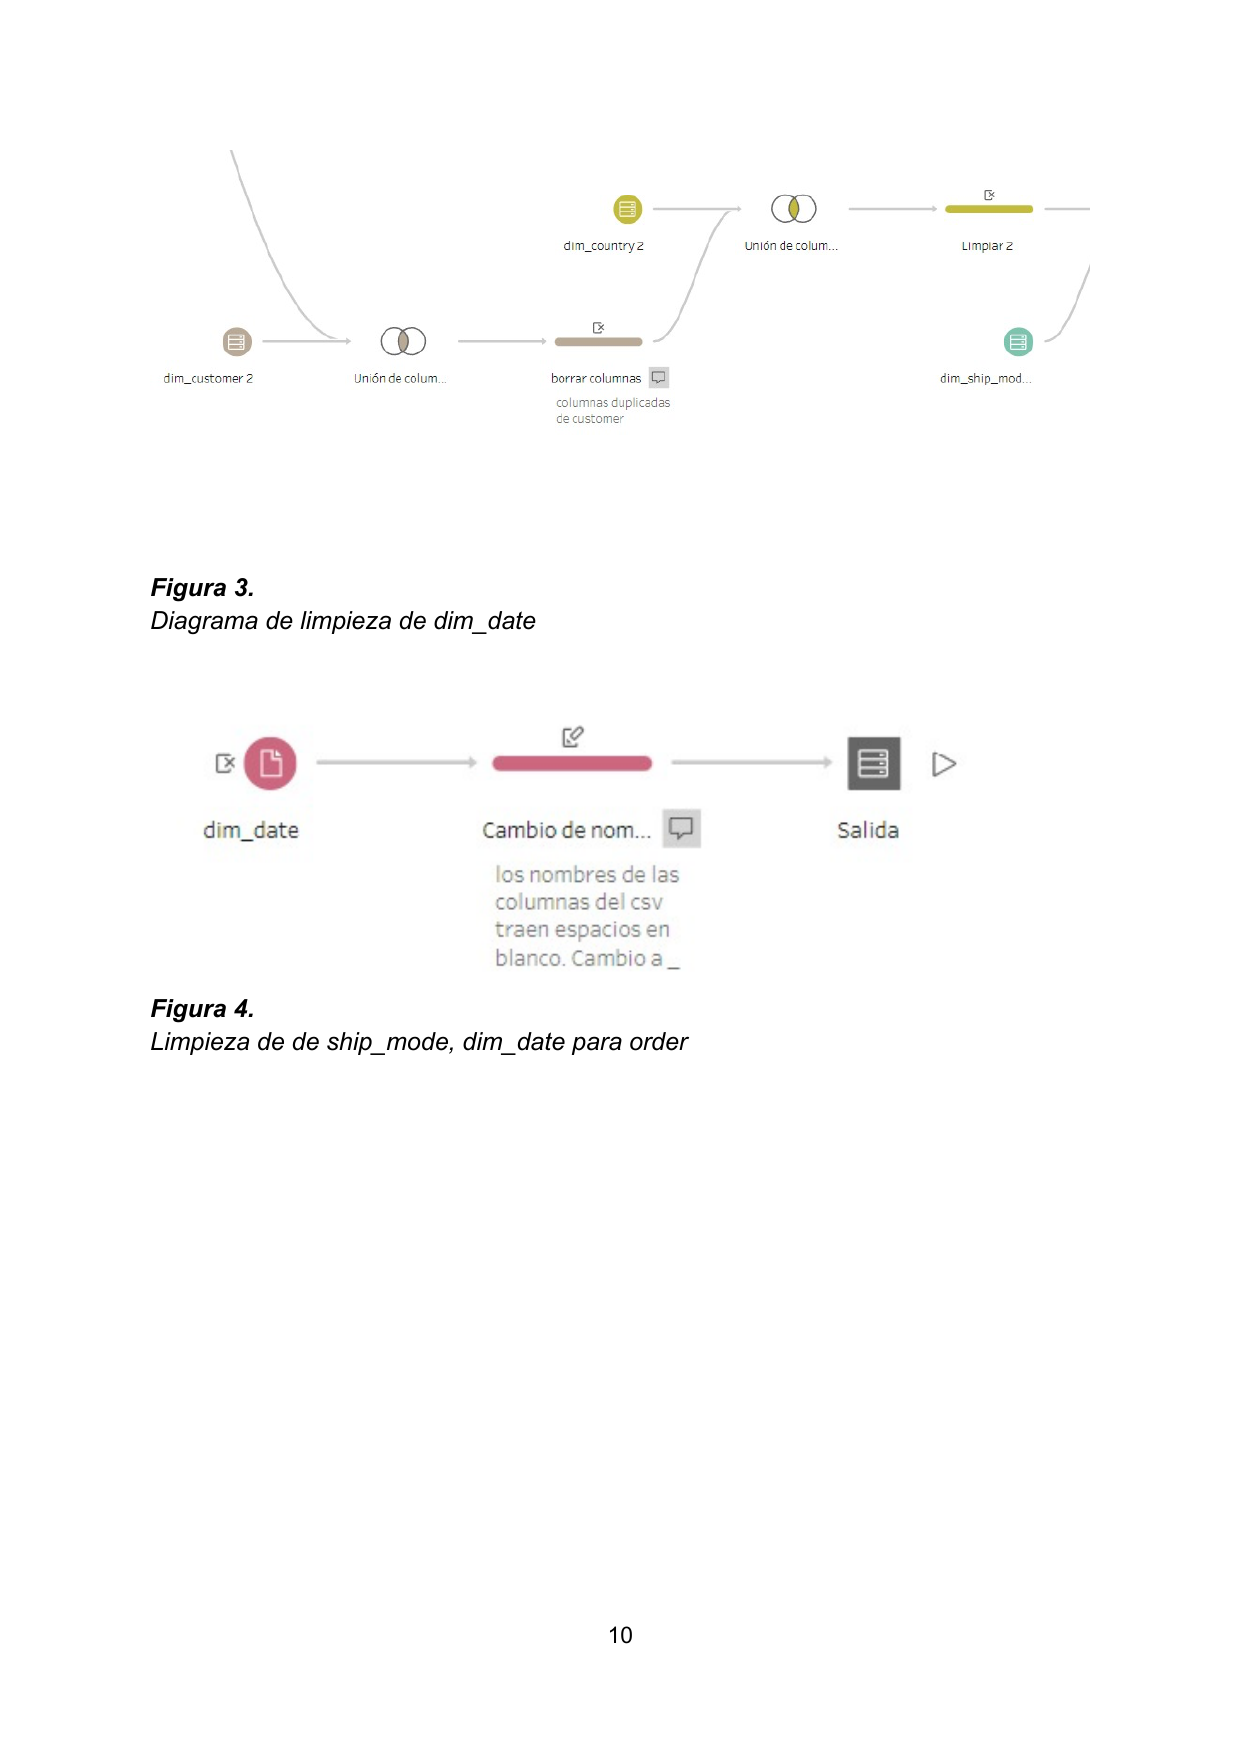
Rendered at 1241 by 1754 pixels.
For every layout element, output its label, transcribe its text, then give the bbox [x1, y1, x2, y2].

picture [150, 672, 1091, 990]
text Figura 3. Diagrama de limpieza de dim_date [150, 573, 1090, 635]
text Figura 4. Limpieza de de ship_mode, dim_date para order [150, 993, 1090, 1055]
picture [150, 150, 1090, 438]
